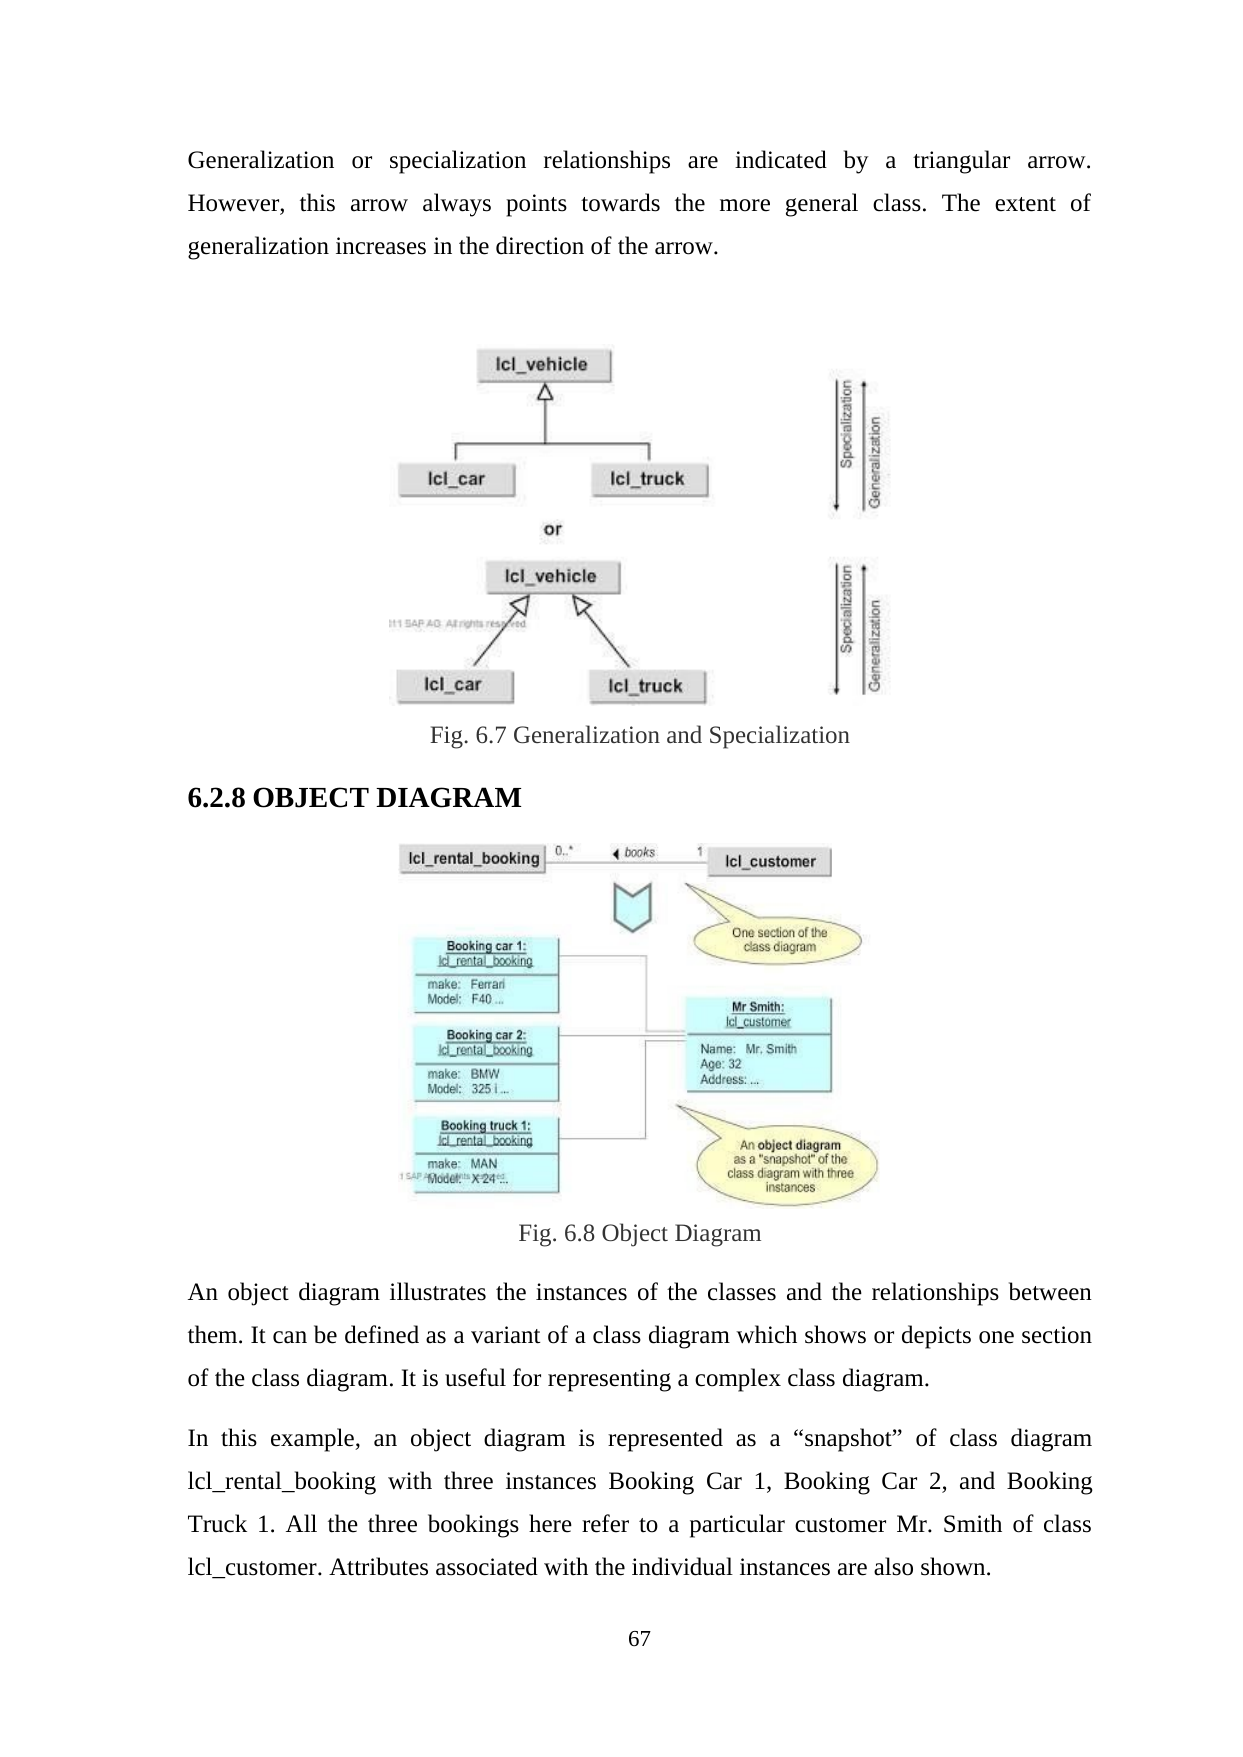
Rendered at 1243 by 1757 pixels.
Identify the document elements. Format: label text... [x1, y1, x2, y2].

picture [389, 344, 891, 706]
text Generalization or specialization relationships are indicated by a triangular arrow. However, this arrow always points towards the more general class. The extent of generalization increases in the direction of the arrow. [187, 145, 1093, 260]
picture [398, 843, 880, 1209]
text Fig. 6.8 Object Diagram [466, 1209, 814, 1247]
text An object diagram illustrates the instances of the classes and the relationships between them. It can be defined as a variant of a class diagram which shows or depicts one section of the class diagram. It is useful for representing a complex class diagram. [187, 1277, 1093, 1392]
text In this example, an object diagram is represented as a “snapshot” of class diagram lcl_rental_booking with three instances Booking Car 1, Booking Car 2, and Booking Truck 1. All the three bookings here refer to a particular customer Mr. Smith of class lcl_customer. Attributes associated with the individual instances are also shown. [187, 1423, 1094, 1581]
subtitle OBJECT DIAGRAM [187, 780, 1145, 813]
